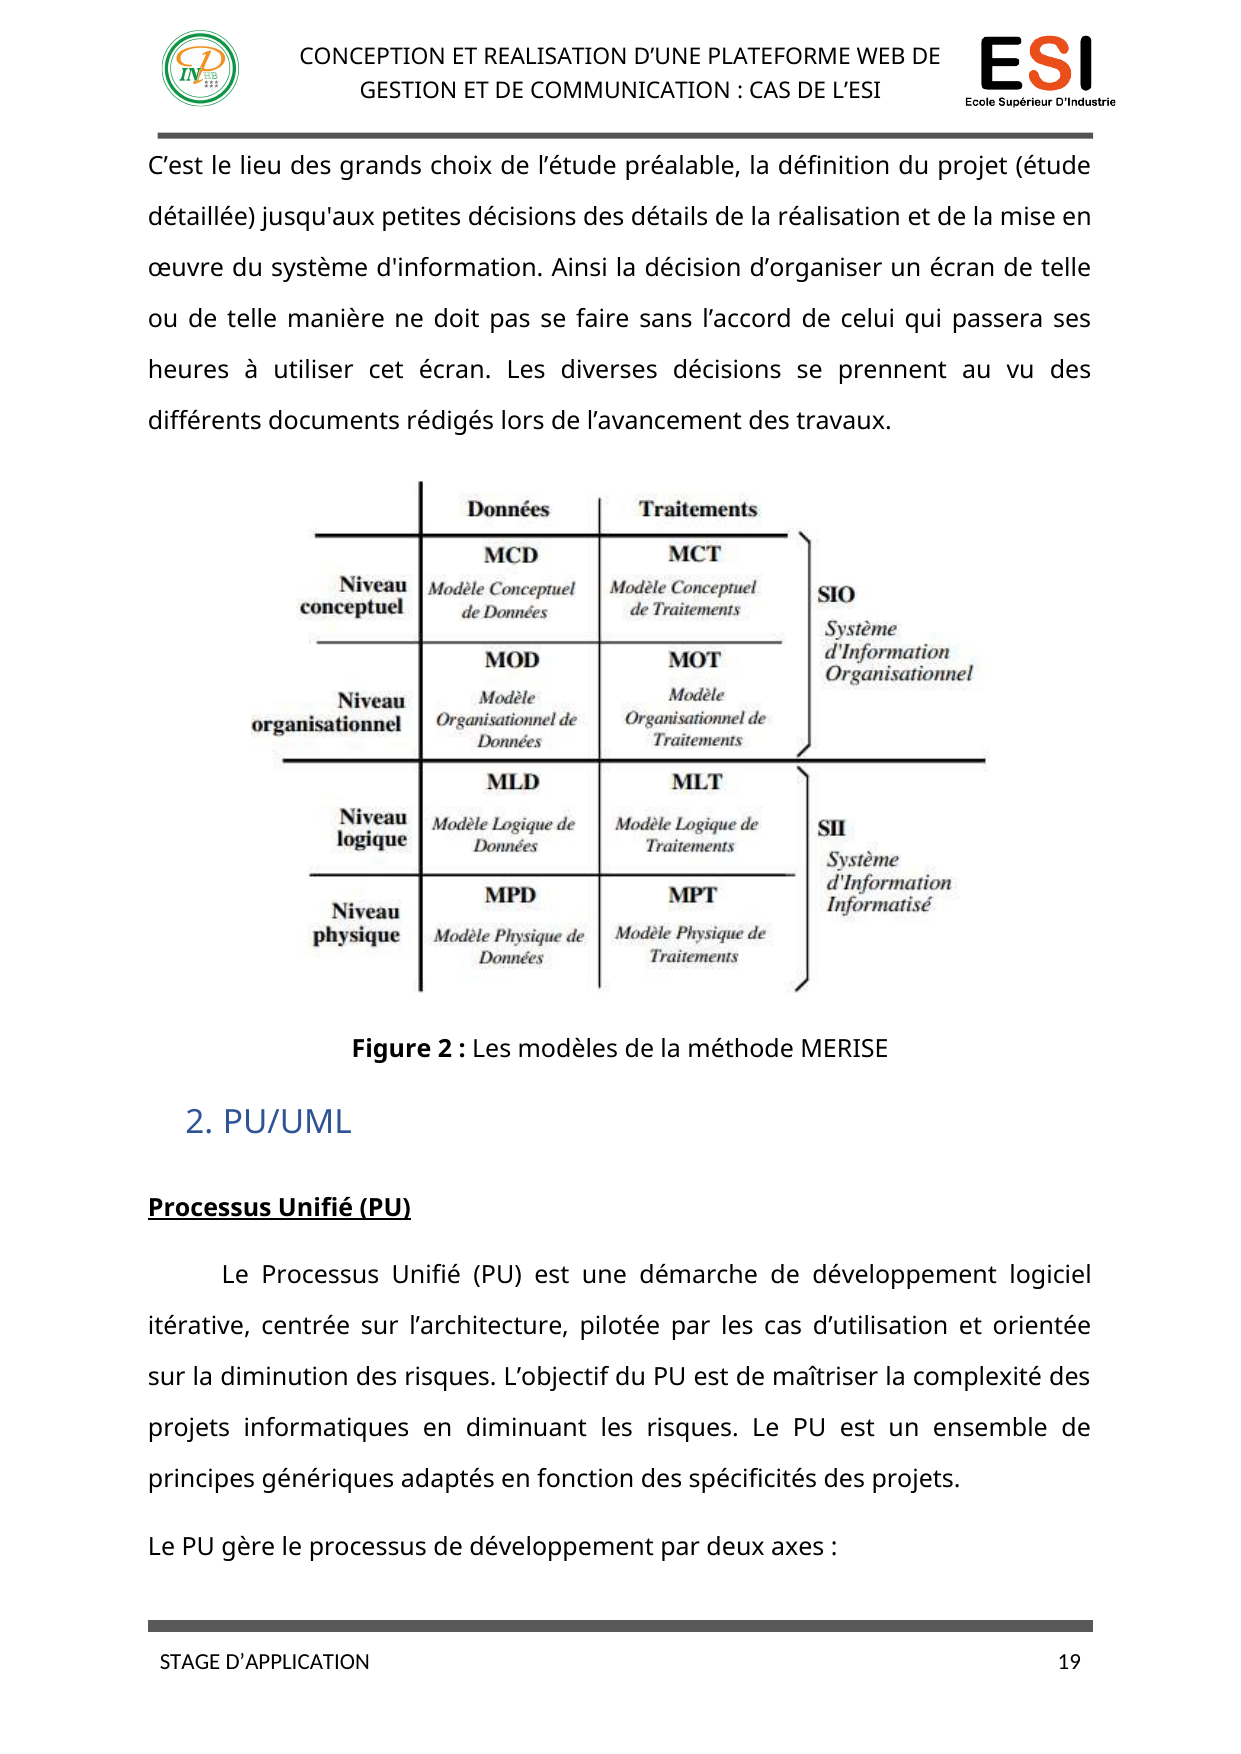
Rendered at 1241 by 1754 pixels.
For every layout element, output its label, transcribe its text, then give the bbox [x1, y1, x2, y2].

picture [160, 28, 240, 108]
text Le PU gère le processus de développement par deux axes : [148, 1529, 1093, 1563]
subtitle PU/UML [185, 1098, 1093, 1144]
text Le Processus Unifié (PU) est une démarche de développement logiciel itérative, centrée sur l’architecture, pilotée par les cas d’utilisation et orientée sur la diminution des risques. L’objectif du PU est de maîtriser la complexité des projets informatiques en diminuant les risques. Le PU est un ensemble de principes génériques adaptés en fonction des spécificités des projets. [148, 1257, 1093, 1495]
text Figure 2 : Les modèles de la méthode MERISE [148, 1031, 1093, 1065]
picture [965, 35, 1116, 108]
picture [251, 470, 990, 1000]
text Processus Unifié (PU) [148, 1189, 1093, 1223]
text C’est le lieu des grands choix de l’étude préalable, la définition du projet (étude détaillée) jusqu'aux petites décisions des détails de la réalisation et de la mise en œuvre du système d'information. Ainsi la décision d’organiser un écran de telle ou de telle manière ne doit pas se faire sans l’accord de celui qui passera ses heures à utiliser cet écran. Les diverses décisions se prennent au vu des différents documents rédigés lors de l’avancement des travaux. [148, 148, 1093, 437]
